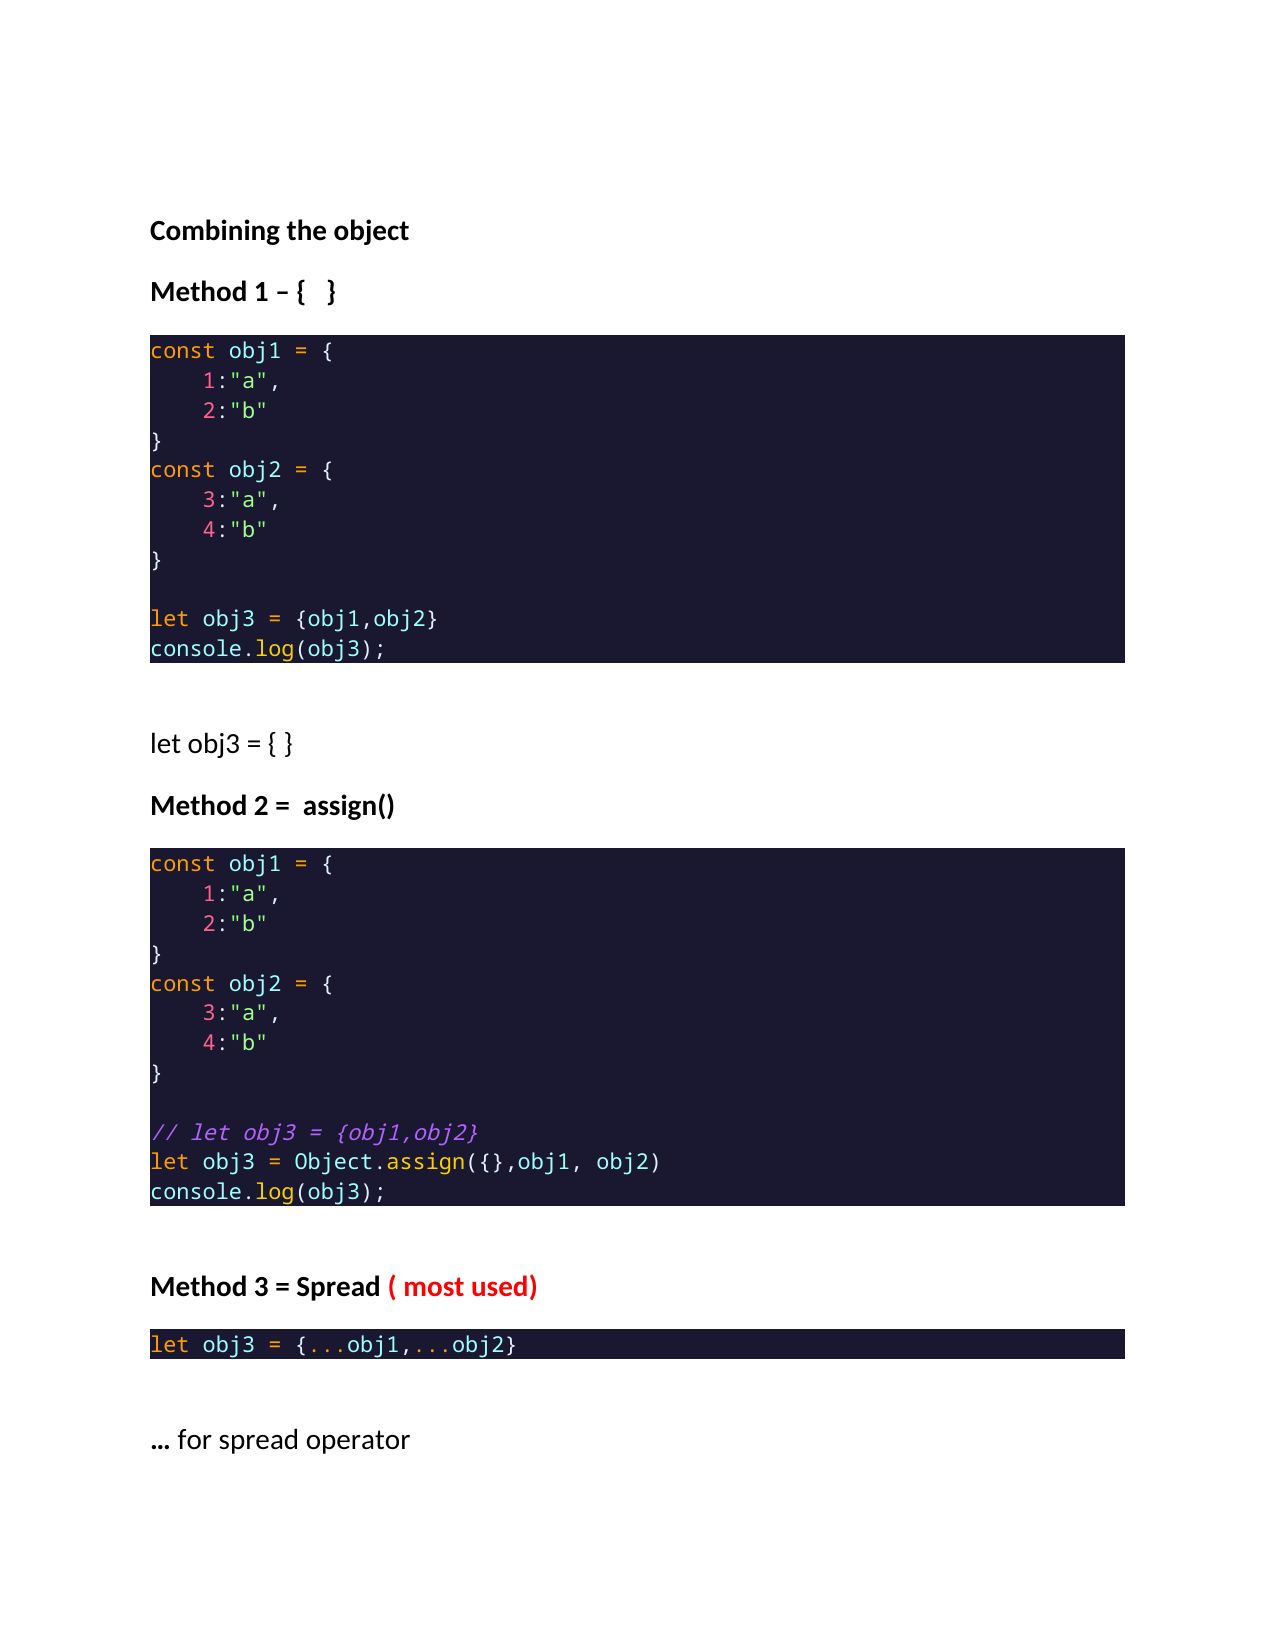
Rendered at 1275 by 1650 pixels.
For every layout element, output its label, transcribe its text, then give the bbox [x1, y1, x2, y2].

text 1:"a", [150, 878, 1125, 908]
text Method 3 = Spread ( most used) [150, 1268, 1125, 1303]
text 4:"b" [150, 1027, 1125, 1057]
text const obj2 = { [150, 967, 1125, 997]
text // let obj3 = {obj1,obj2} [150, 1116, 1125, 1146]
text } [150, 1057, 1125, 1087]
text } [150, 425, 1125, 454]
text console.log(obj3); [150, 633, 1125, 663]
text console.log(obj3); [150, 1176, 1125, 1206]
text Combining the object [150, 212, 1125, 247]
text let obj3 = Object.assign({},obj1, obj2) [150, 1146, 1125, 1176]
text const obj1 = { [150, 335, 1125, 365]
text … for spread operator [150, 1421, 1125, 1457]
text 3:"a", [150, 484, 1125, 514]
text Method 1 – { } [150, 273, 1125, 309]
text const obj2 = { [150, 454, 1125, 484]
text let obj3 = {obj1,obj2} [150, 603, 1125, 633]
text } [150, 544, 1125, 574]
text 2:"b" [150, 908, 1125, 938]
text } [150, 938, 1125, 967]
text 4:"b" [150, 514, 1125, 544]
text Method 2 = assign() [150, 787, 1125, 822]
text const obj1 = { [150, 848, 1125, 878]
text 1:"a", [150, 365, 1125, 395]
text 2:"b" [150, 395, 1125, 425]
text 3:"a", [150, 997, 1125, 1027]
text let obj3 = {...obj1,...obj2} [150, 1329, 1125, 1359]
text let obj3 = { } [150, 725, 1125, 760]
